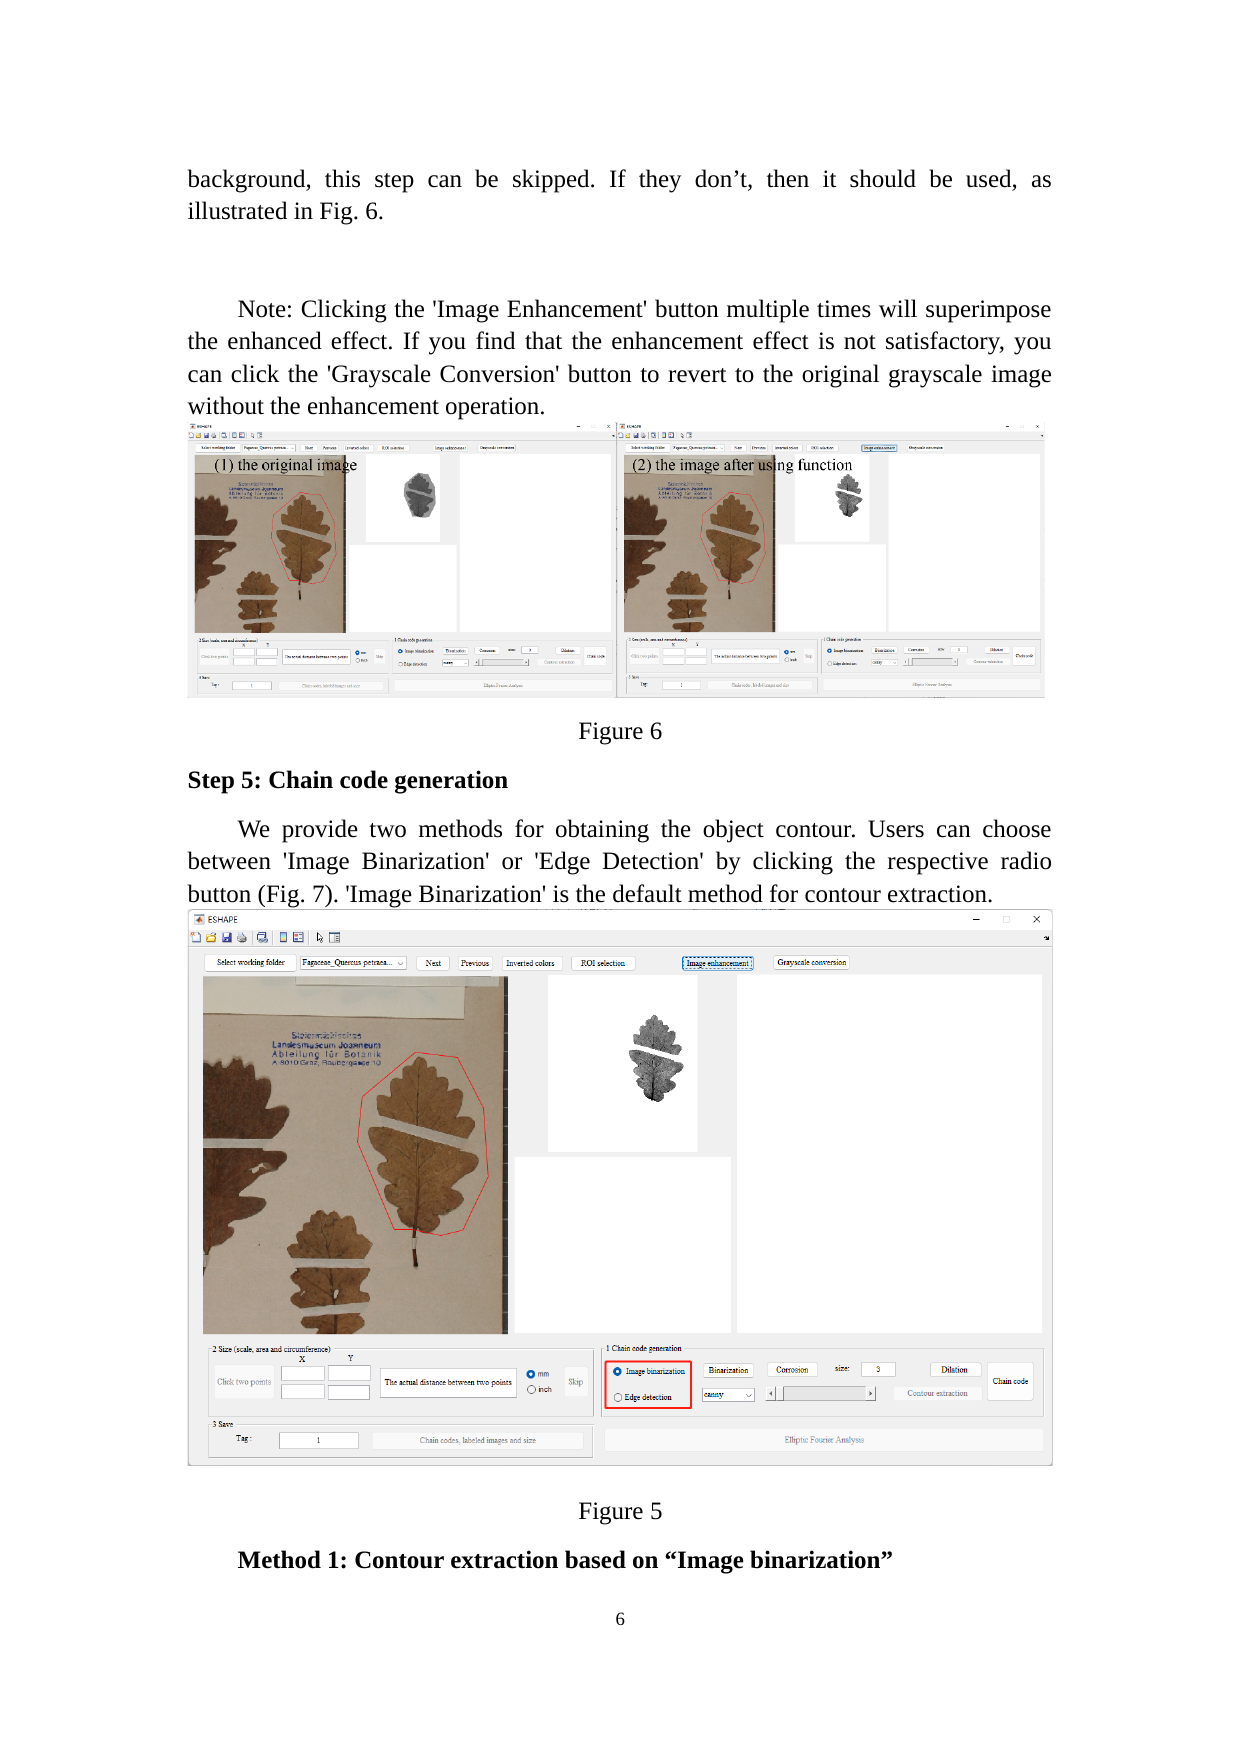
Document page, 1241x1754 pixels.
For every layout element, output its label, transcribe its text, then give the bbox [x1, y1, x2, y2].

text We provide two methods for obtaining the object contour. Users can choose between 'Image Binarization' or 'Edge Detection' by clicking the respective radio button (Fig. 7). 'Image Binarization' is the default method for contour extraction. [187, 812, 1053, 909]
text Figure 6 [187, 714, 1053, 747]
text Note: Clicking the 'Image Enhancement' button multiple times will superimpose the enhanced effect. If you find that the enhancement effect is not satisfactory, you can click the 'Grayscale Conversion' button to revert to the original grayscale image without the enhancement operation. [187, 292, 1053, 422]
text Method 1: Contour extraction based on “Image binarization” [187, 1543, 1053, 1576]
picture [187, 909, 1053, 1466]
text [187, 162, 1053, 227]
text Step 5: Chain code generation [187, 763, 1053, 796]
picture [187, 422, 1045, 698]
